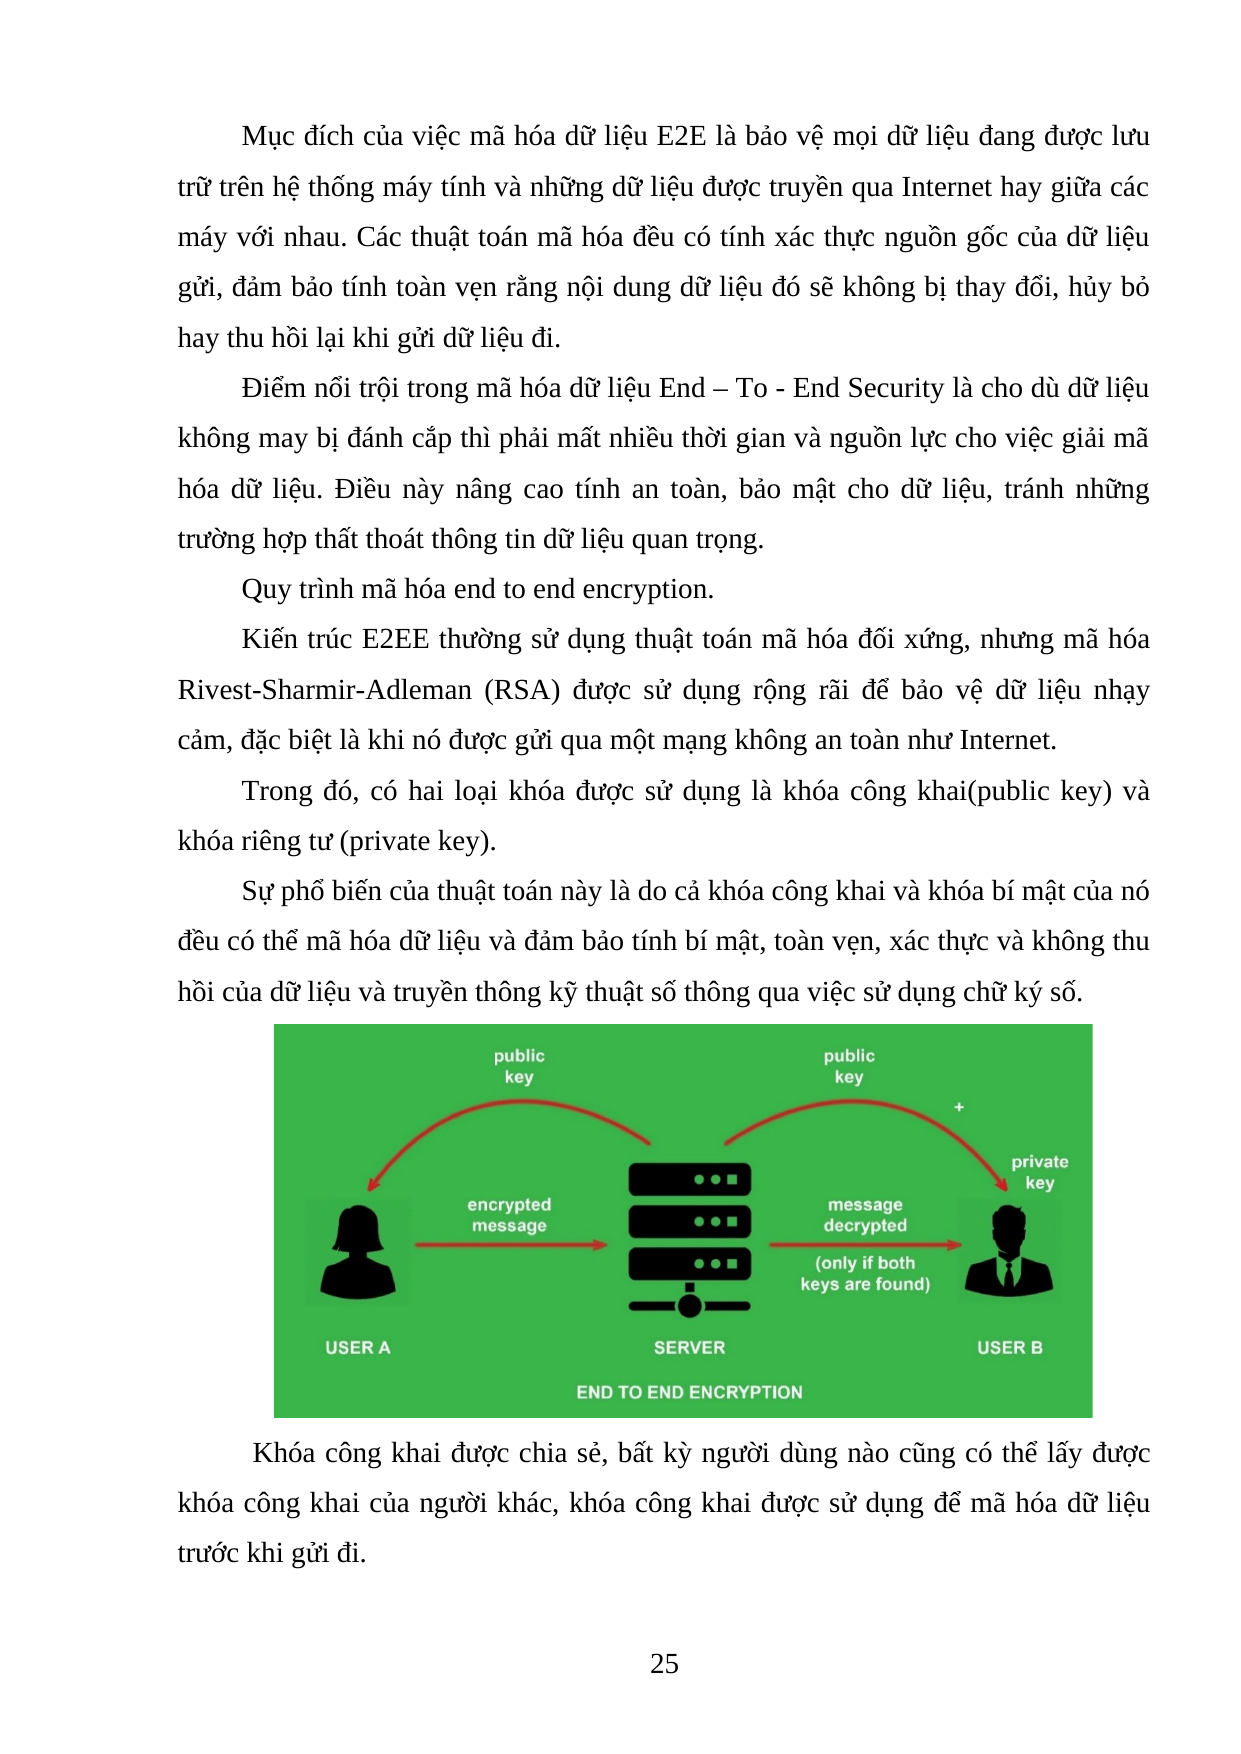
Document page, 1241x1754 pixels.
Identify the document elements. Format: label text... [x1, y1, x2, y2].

text Khóa công khai được chia sẻ, bất kỳ người dùng nào cũng có thể lấy được khóa công khai của người khác, khóa công khai được sử dụng để mã hóa dữ liệu trước khi gửi đi. [177, 1435, 1152, 1485]
text Kiến trúc E2EE thường sử dụng thuật toán mã hóa đối xứng, nhưng mã hóa Rivest-Sharmir-Adleman (RSA) được sử dụng rộng rãi để bảo vệ dữ liệu nhạy cảm, đặc biệt là khi nó được gửi qua một mạng không an toàn như Internet. [177, 622, 1152, 756]
text Quy trình mã hóa end to end encryption. [177, 571, 1152, 605]
text Điểm nổi trội trong mã hóa dữ liệu End – To - End Security là cho dù dữ liệu không may bị đánh cắp thì phải mất nhiều thời gian và nguồn lực cho việc giải mã hóa dữ liệu. Điều này nâng cao tính an toàn, bảo mật cho dữ liệu, tránh những trường hợp thất thoát thông tin dữ liệu quan trọng. [177, 370, 1152, 554]
text Khóa công khai được chia sẻ, bất kỳ người dùng nào cũng có thể lấy được khóa công khai của người khác, khóa công khai được sử dụng để mã hóa dữ liệu trước khi gửi đi. [177, 1518, 1152, 1569]
text Trong đó, có hai loại khóa được sử dụng là khóa công khai(public key) và khóa riêng tư (private key). [177, 773, 1152, 856]
text Sự phổ biến của thuật toán này là do cả khóa công khai và khóa bí mật của nó đều có thể mã hóa dữ liệu và đảm bảo tính bí mật, toàn vẹn, xác thực và không thu hồi của dữ liệu và truyền thông kỹ thuật số thông qua việc sử dụng chữ ký số. [177, 873, 1152, 1007]
text Mục đích của việc mã hóa dữ liệu E2E là bảo vệ mọi dữ liệu đang được lưu trữ trên hệ thống máy tính và những dữ liệu được truyền qua Internet hay giữa các máy với nhau. Các thuật toán mã hóa đều có tính xác thực nguồn gốc của dữ liệu gửi, đảm bảo tính toàn vẹn rằng nội dung dữ liệu đó sẽ không bị thay đổi, hủy bỏ hay thu hồi lại khi gửi dữ liệu đi. [177, 118, 1152, 353]
picture [273, 1024, 1093, 1418]
